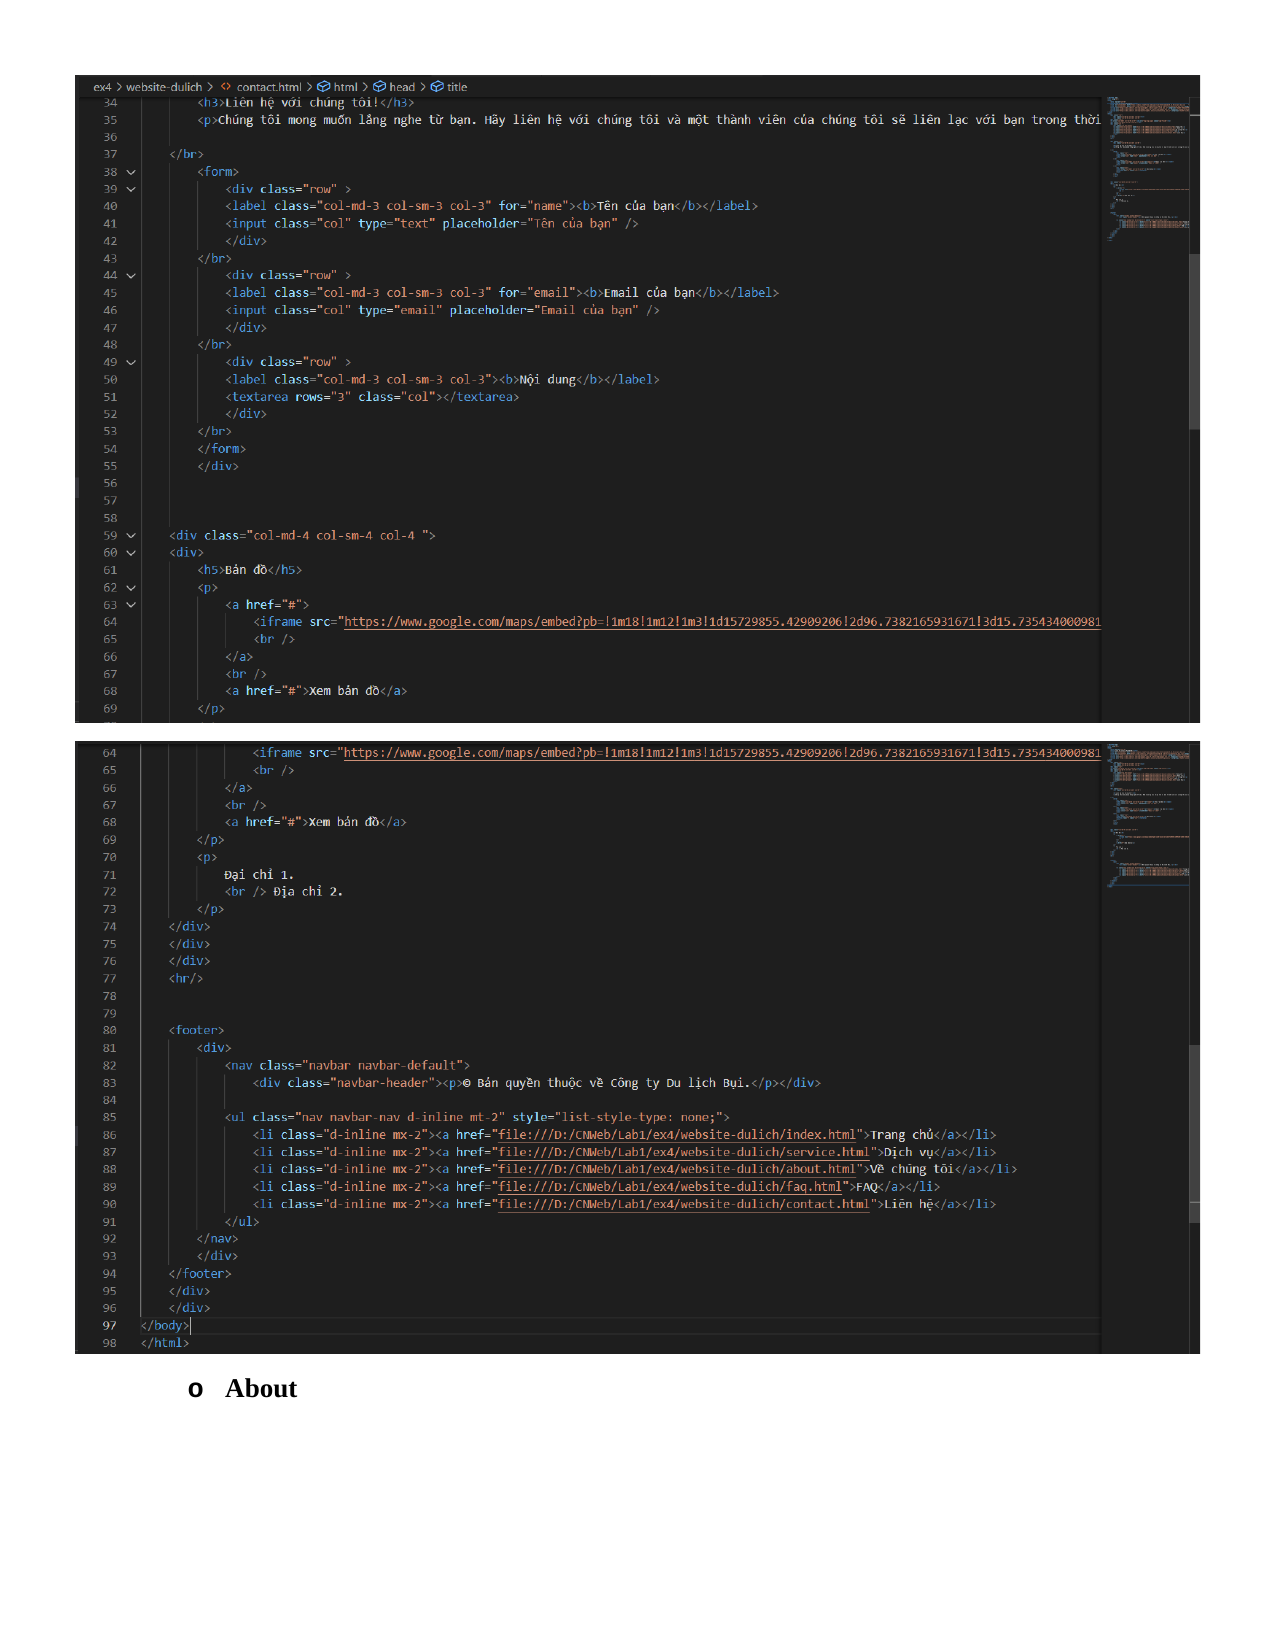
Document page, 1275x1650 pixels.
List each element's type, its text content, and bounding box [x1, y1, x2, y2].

picture [75, 741, 1200, 1354]
picture [75, 75, 1200, 723]
list About [187, 1372, 1200, 1405]
